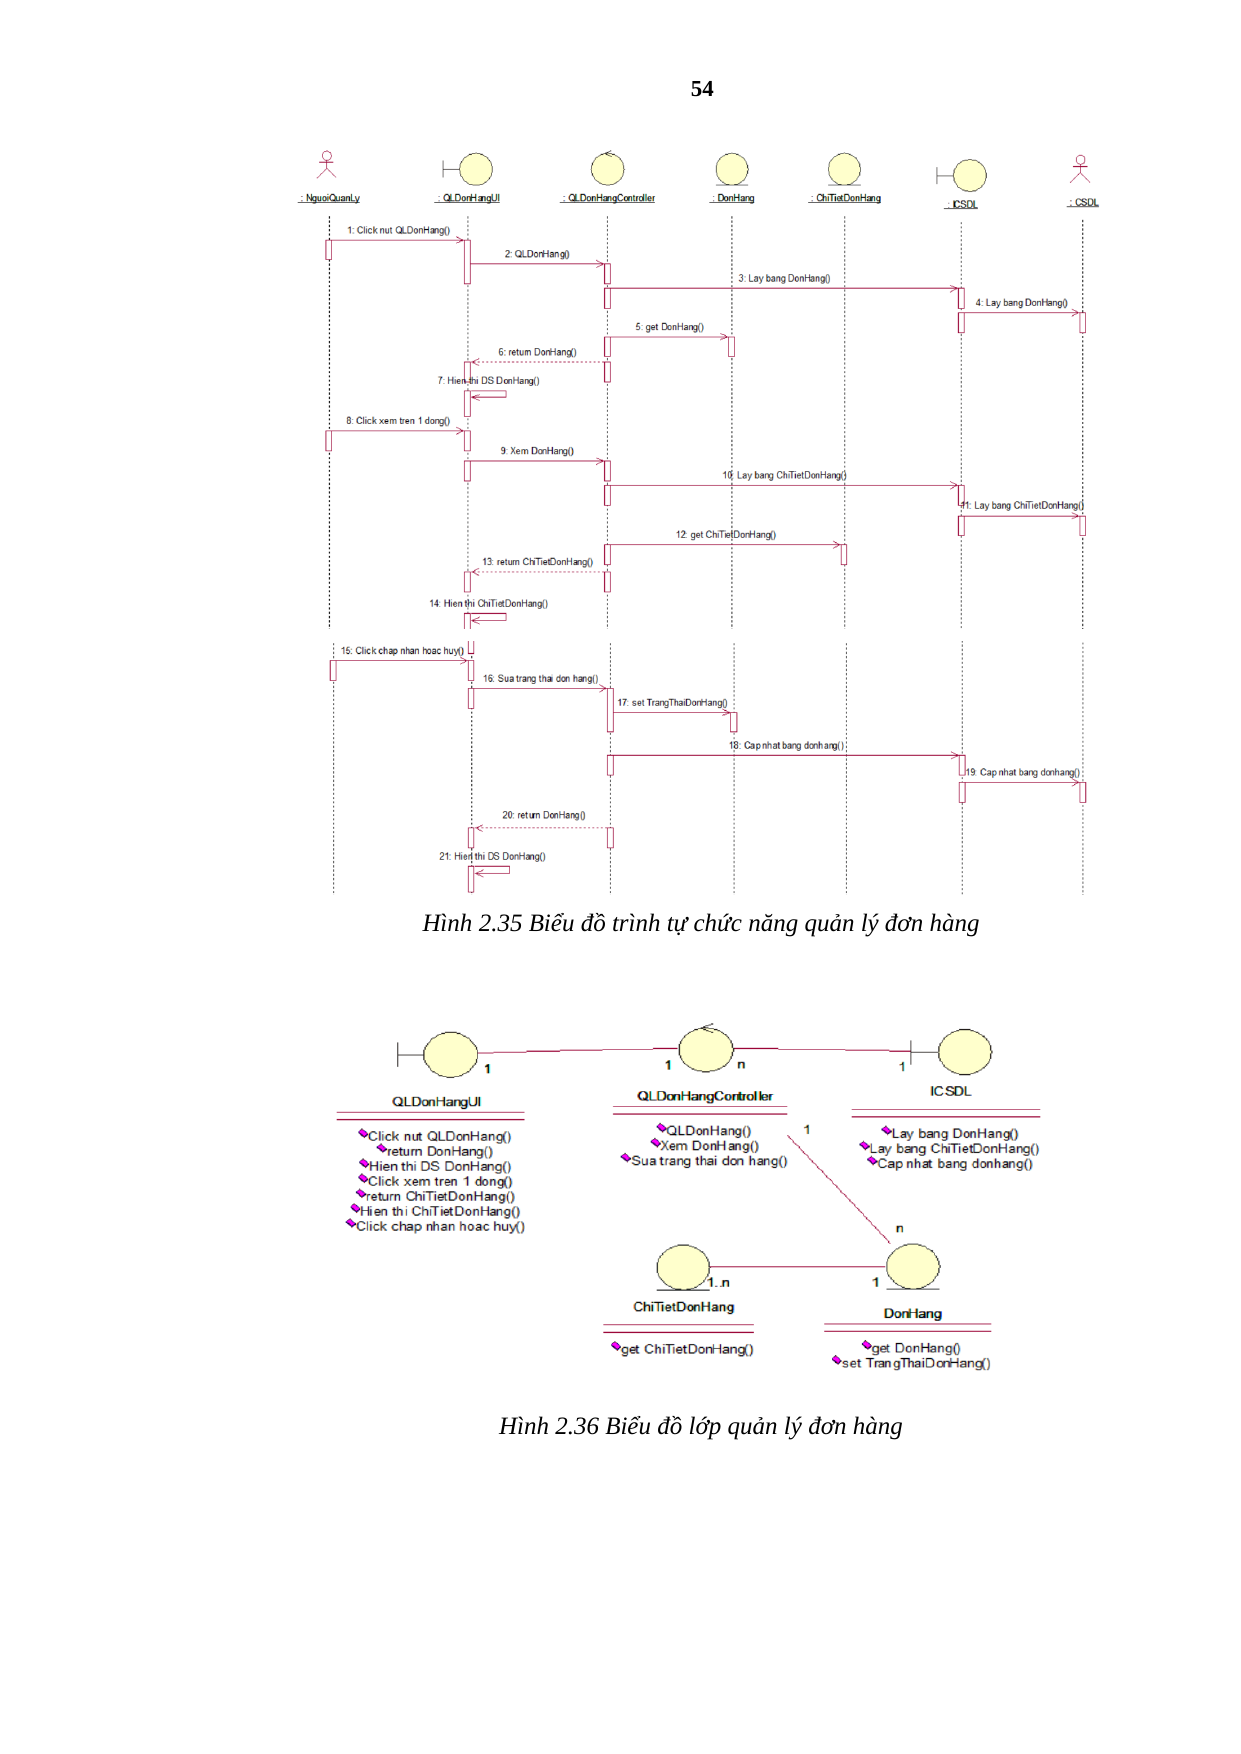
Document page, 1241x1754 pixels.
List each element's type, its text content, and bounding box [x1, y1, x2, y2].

picture [297, 641, 1106, 895]
picture [294, 147, 1110, 629]
picture [304, 996, 1100, 1399]
